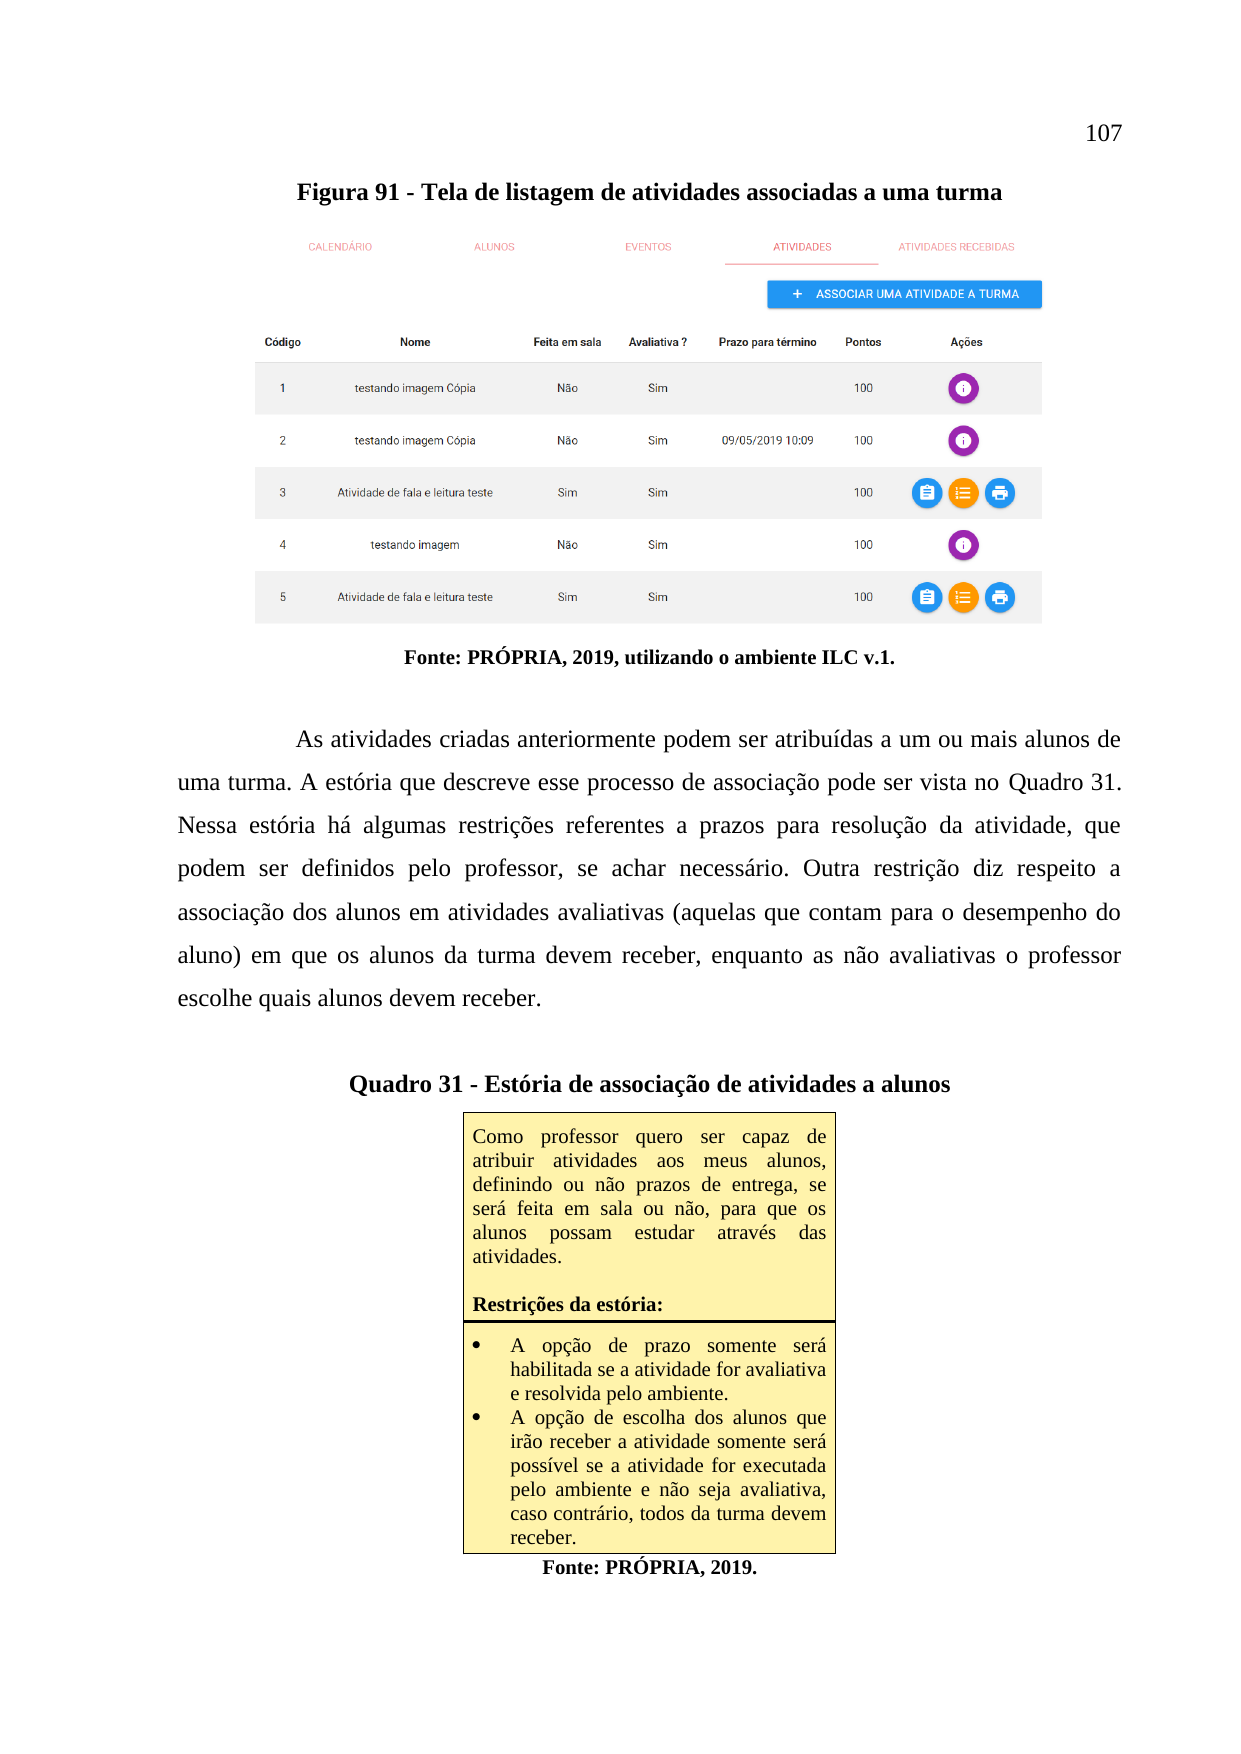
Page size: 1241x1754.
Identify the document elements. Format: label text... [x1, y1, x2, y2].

text Restrições da estória: [464, 1281, 835, 1320]
text As atividades criadas anteriormente podem ser atribuídas a um ou mais alunos de uma turma. A estória que descreve esse processo de associação pode ser vista no Quadro 31. Nessa estória há algumas restrições referentes a prazos para resolução da atividade, que podem ser definidos pelo professor, se achar necessário. Outra restrição diz respeito a associação dos alunos em atividades avaliativas (aquelas que contam para o desempenho do aluno) em que os alunos da turma devem receber, enquanto as não avaliativas o professor escolhe quais alunos devem receber. [177, 724, 1122, 1012]
picture [252, 220, 1047, 631]
list A opção de escolha dos alunos que irão receber a atividade somente será possível se a atividade for executada pelo ambiente e não seja avaliativa, caso contrário, todos da turma devem receber. [464, 1393, 835, 1553]
text Fonte: PRÓPRIA, 2019. [177, 1554, 1122, 1579]
text Como professor quero ser capaz de atribuir atividades aos meus alunos, definindo ou não prazos de entrega, se será feita em sala ou não, para que os alunos possam estudar através das atividades. [464, 1113, 835, 1257]
text Fonte: PRÓPRIA, 2019, utilizando o ambiente ILC v.1. [177, 645, 1122, 669]
list A opção de prazo somente será habilitada se a atividade for avaliativa e resolvida pelo ambiente. [464, 1323, 835, 1393]
